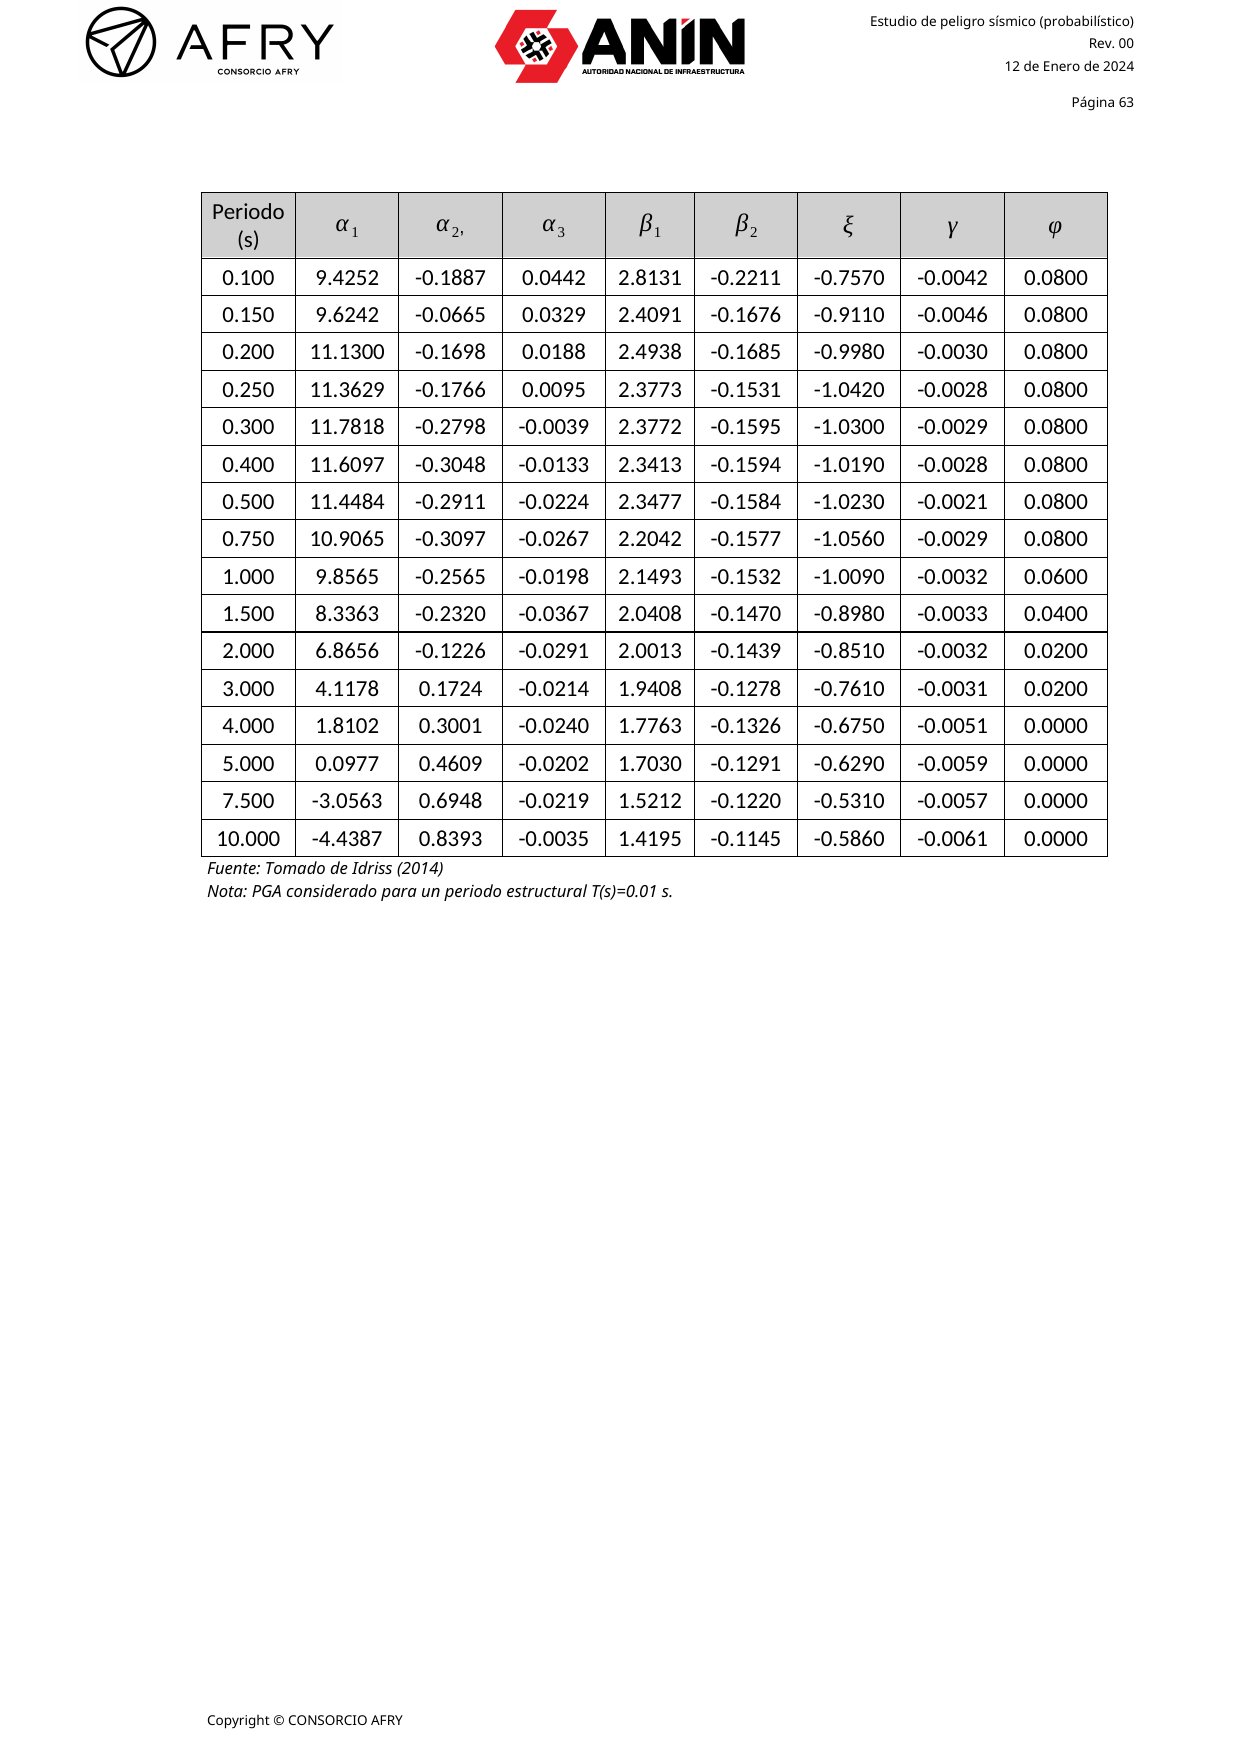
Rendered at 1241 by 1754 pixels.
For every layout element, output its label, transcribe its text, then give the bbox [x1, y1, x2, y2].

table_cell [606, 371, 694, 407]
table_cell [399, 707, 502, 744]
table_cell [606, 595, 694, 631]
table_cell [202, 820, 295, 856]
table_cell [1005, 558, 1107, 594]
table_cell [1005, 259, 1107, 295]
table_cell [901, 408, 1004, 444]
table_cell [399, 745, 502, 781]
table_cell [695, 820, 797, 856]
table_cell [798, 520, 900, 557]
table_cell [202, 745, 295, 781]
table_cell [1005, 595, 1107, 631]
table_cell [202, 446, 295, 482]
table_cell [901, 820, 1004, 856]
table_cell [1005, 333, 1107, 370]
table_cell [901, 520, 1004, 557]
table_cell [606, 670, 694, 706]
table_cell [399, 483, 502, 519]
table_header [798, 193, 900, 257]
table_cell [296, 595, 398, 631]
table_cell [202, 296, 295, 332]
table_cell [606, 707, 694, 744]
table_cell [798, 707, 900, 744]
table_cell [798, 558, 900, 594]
picture [493, 7, 747, 85]
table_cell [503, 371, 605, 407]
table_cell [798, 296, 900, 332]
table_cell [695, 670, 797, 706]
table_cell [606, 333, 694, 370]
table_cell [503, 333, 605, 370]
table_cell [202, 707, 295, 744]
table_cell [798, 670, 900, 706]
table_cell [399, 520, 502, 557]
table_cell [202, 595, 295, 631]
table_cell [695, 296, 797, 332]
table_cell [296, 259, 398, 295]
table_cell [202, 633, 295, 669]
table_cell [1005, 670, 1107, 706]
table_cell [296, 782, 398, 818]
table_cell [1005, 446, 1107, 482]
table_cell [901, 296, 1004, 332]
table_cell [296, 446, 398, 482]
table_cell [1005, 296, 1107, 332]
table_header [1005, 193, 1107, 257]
text Nota: PGA considerado para un periodo estructural T(s)=0.01 s. [207, 879, 1033, 902]
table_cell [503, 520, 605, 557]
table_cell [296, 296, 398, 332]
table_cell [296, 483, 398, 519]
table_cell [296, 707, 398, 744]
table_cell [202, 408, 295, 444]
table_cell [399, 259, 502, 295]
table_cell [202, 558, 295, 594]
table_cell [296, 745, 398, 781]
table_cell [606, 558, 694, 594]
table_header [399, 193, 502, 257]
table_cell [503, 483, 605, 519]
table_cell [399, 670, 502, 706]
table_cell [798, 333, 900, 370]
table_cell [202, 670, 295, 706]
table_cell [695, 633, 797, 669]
picture [76, 0, 343, 83]
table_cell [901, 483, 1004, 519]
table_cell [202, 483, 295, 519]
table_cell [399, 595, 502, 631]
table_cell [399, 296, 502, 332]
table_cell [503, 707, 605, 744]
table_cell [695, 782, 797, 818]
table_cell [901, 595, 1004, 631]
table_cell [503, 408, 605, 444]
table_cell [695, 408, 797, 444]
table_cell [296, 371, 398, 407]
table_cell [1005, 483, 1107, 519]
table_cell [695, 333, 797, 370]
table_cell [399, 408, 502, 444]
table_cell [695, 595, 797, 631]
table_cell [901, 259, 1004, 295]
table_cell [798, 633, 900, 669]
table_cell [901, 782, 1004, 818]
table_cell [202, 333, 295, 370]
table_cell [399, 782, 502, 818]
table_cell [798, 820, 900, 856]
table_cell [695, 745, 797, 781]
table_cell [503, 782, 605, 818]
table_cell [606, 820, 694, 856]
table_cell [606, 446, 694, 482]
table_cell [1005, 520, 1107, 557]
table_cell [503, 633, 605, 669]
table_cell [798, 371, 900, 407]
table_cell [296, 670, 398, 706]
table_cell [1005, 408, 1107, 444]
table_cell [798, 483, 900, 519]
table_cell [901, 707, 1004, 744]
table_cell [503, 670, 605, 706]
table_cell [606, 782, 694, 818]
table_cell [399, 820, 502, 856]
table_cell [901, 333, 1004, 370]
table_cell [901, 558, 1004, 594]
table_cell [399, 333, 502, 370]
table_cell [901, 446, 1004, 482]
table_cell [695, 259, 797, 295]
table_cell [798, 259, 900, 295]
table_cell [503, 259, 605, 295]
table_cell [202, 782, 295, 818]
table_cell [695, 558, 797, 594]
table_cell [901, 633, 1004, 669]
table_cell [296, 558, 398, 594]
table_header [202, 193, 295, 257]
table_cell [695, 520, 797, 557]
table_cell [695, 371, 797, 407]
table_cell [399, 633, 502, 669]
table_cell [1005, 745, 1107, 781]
text Fuente: Tomado de Idriss (2014) [207, 857, 1033, 879]
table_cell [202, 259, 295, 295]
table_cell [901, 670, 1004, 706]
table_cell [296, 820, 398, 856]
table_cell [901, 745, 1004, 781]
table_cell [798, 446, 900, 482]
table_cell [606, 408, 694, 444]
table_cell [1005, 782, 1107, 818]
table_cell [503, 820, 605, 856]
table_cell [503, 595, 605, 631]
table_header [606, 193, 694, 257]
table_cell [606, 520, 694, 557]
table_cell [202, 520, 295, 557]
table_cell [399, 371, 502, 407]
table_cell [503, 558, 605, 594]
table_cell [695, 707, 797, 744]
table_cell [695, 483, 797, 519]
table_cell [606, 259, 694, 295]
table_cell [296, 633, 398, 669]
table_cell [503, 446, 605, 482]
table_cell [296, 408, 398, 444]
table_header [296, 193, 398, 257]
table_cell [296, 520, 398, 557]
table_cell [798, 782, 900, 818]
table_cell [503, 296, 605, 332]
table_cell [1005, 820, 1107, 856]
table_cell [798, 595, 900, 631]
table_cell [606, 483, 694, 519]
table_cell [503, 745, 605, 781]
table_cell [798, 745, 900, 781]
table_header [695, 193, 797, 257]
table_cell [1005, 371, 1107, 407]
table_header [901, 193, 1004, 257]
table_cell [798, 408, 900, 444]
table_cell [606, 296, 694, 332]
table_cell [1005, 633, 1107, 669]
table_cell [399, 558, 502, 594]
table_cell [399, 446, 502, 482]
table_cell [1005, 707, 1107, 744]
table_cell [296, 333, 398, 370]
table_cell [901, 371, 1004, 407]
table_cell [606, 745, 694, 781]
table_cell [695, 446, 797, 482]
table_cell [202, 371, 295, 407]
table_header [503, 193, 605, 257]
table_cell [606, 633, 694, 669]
